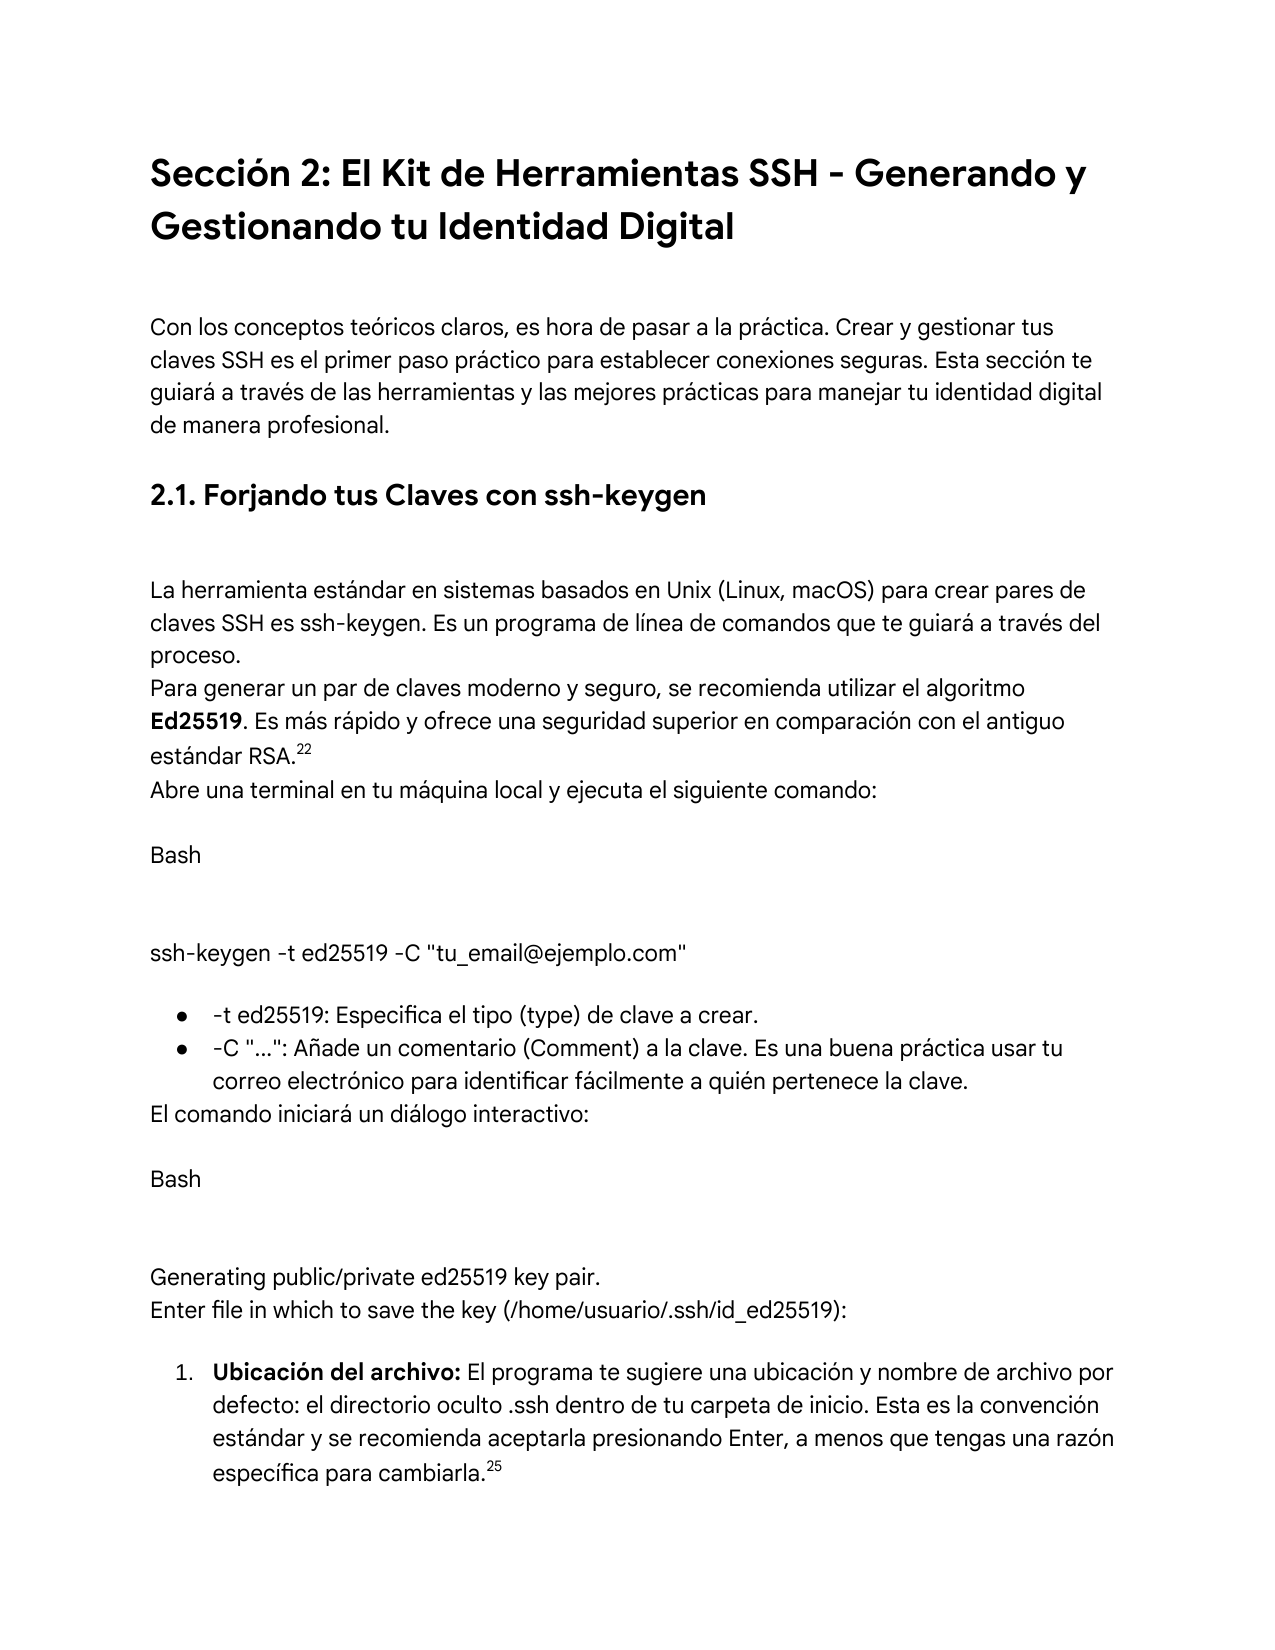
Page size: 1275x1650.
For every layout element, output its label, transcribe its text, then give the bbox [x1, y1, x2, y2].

list -C "...": Añade un comentario (Comment) a la clave. Es una buena práctica usar tu correo electrónico para identificar fácilmente a quién pertenece la clave. [175, 1034, 1125, 1096]
text Abre una terminal en tu máquina local y ejecuta el siguiente comando: [150, 776, 1125, 804]
text Bash [150, 841, 1125, 870]
text La herramienta estándar en sistemas basados en Unix (Linux, macOS) para crear pares de claves SSH es ssh-keygen. Es un programa de línea de comandos que te guiará a través del proceso. [150, 576, 1125, 670]
text Para generar un par de claves moderno y seguro, se recomienda utilizar el algoritmo Ed25519. Es más rápido y ofrece una seguridad superior en comparación con el antiguo estándar RSA.22 [150, 674, 1125, 771]
text ssh-keygen -t ed25519 -C "tu_email@ejemplo.com" [150, 939, 1125, 998]
text Generating public/private ed25519 key pair. Enter file in which to save the key (/home/usuario/.ssh/id_ed25519): [150, 1263, 1125, 1355]
subtitle Sección 2: El Kit de Herramientas SSH - Generando y Gestionando tu Identidad Digital [150, 150, 1125, 251]
text Con los conceptos teóricos claros, es hora de pasar a la práctica. Crear y gestionar tus claves SSH es el primer paso práctico para establecer conexiones seguras. Esta sección te guiará a través de las herramientas y las mejores prácticas para manejar tu identidad digital de manera profesional. [150, 313, 1125, 440]
list Ubicación del archivo: El programa te sugiere una ubicación y nombre de archivo por defecto: el directorio oculto .ssh dentro de tu carpeta de inicio. Esta es la convención estándar y se recomienda aceptarla presionando Enter, a menos que tengas una razón específica para cambiarla.25 [175, 1358, 1125, 1488]
list -t ed25519: Especifica el tipo (type) de clave a crear. [175, 1002, 1125, 1031]
text El comando iniciará un diálogo interactivo: [150, 1100, 1125, 1129]
subtitle 2.1. Forjando tus Claves con ssh-keygen [150, 477, 1125, 513]
text Bash [150, 1165, 1125, 1194]
